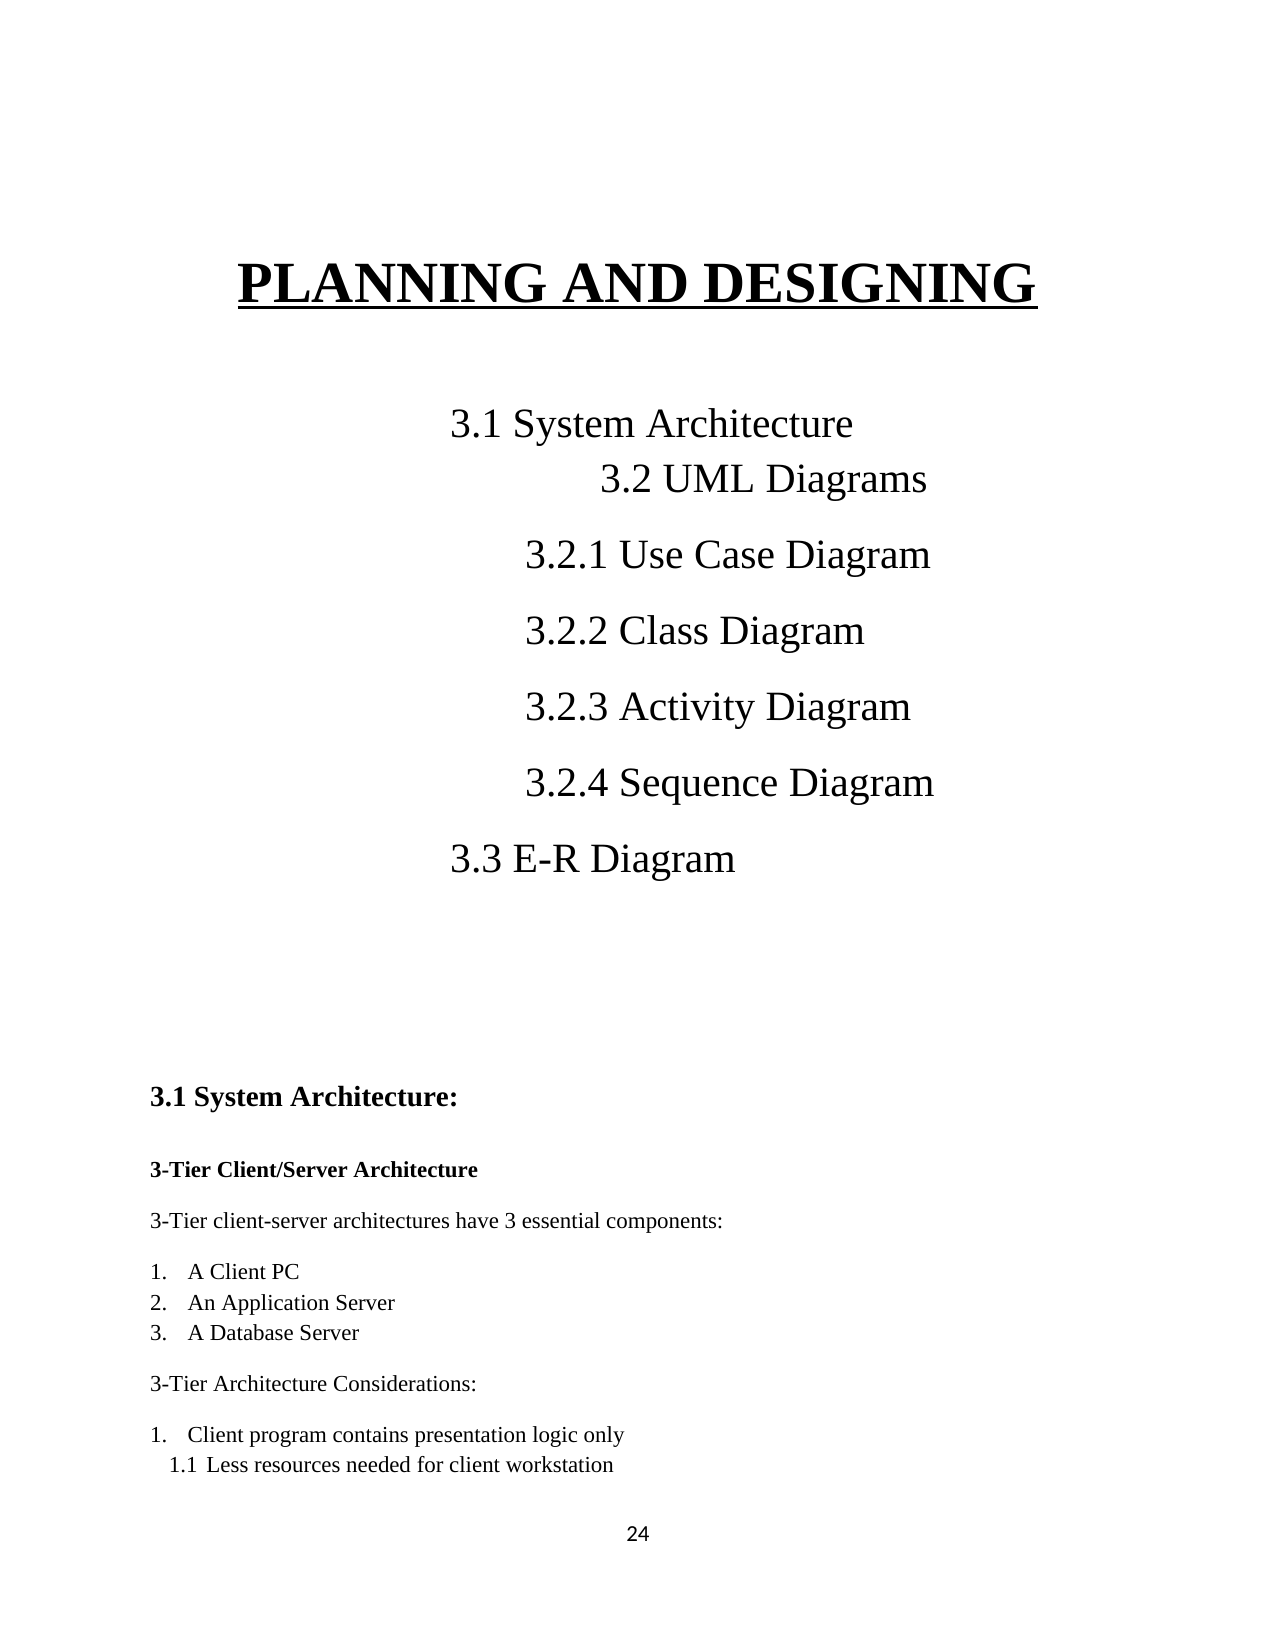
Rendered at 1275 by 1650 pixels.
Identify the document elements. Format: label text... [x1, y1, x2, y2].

text 3.1 System Architecture 3.2 UML Diagrams [150, 399, 1125, 502]
text 3-Tier Architecture Considerations: [150, 1370, 1129, 1396]
text 3.2.4 Sequence Diagram [150, 758, 1125, 806]
text 3.2.3 Activity Diagram [150, 682, 1125, 730]
list An Application Server [150, 1289, 1125, 1315]
text 3.2.1 Use Case Diagram [150, 530, 1125, 578]
text 3.3 E-R Diagram [150, 834, 1125, 882]
text 3.2.2 Class Diagram [150, 606, 1125, 654]
text 3.1 System Architecture: [150, 1079, 1125, 1113]
list Less resources needed for client workstation [169, 1451, 1125, 1477]
list Client program contains presentation logic only [150, 1421, 1125, 1447]
text PLANNING AND DESIGNING [150, 248, 1125, 315]
list A Database Server [150, 1319, 1125, 1345]
text 3-Tier Client/Server Architecture [150, 1156, 1125, 1183]
list A Client PC [150, 1258, 1125, 1285]
text 3-Tier client-server architectures have 3 essential components: [150, 1207, 1125, 1234]
